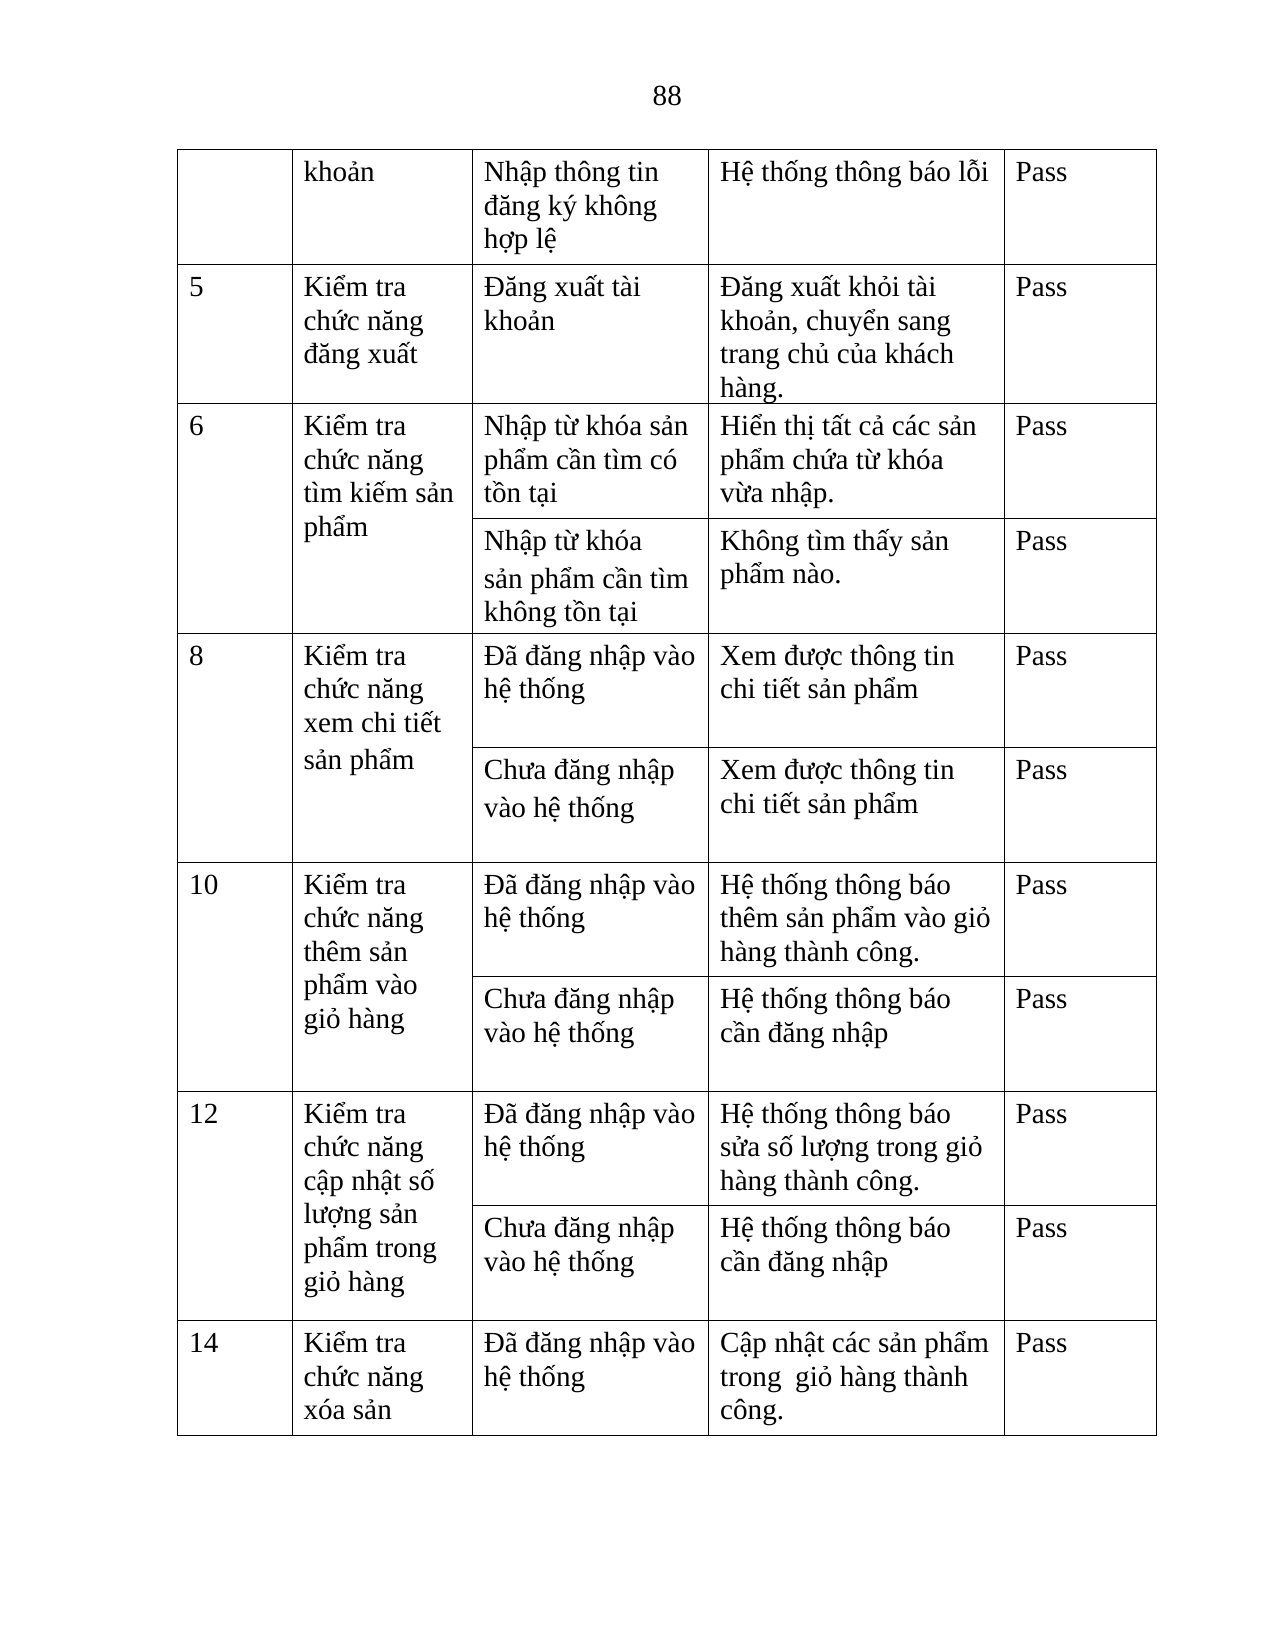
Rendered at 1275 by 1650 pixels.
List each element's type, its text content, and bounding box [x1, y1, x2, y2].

table_cell Xem được thông tin chi tiết sản phẩm [709, 634, 1004, 747]
table_cell Kiểm tra chức năng xem chi tiết sản phẩm [293, 634, 472, 862]
table_cell Chưa đăng nhập vào hệ thống [473, 977, 708, 1091]
table_cell Chưa đăng nhập vào hệ thống [473, 748, 708, 862]
table_cell Đã đăng nhập vào hệ thống [473, 863, 708, 976]
table_cell Pass [1005, 863, 1156, 976]
table_cell Đăng xuất tài khoản [473, 265, 708, 403]
table_cell Pass [1005, 977, 1156, 1091]
table_cell Kiểm tra chức năng thêm sản phẩm vào giỏ hàng [293, 863, 472, 1091]
table_cell [178, 1092, 292, 1320]
table_cell Pass [1005, 634, 1156, 747]
table_cell Nhập từ khóa sản phẩm cần tìm có tồn tại [473, 404, 708, 518]
table_cell Không tìm thấy sản phẩm nào. [709, 519, 1004, 632]
table_cell Cập nhật các sản phẩm trong giỏ hàng thành công. [709, 1321, 1004, 1434]
table_cell Hệ thống thông báo sửa số lượng trong giỏ hàng thành công. [709, 1092, 1004, 1205]
table_cell Chưa đăng nhập vào hệ thống [473, 1206, 708, 1320]
table_cell Hệ thống thông báo cần đăng nhập [709, 1206, 1004, 1320]
table_cell [178, 404, 292, 632]
table_cell [178, 1321, 292, 1434]
table_cell [178, 150, 292, 264]
table_cell Hệ thống thông báo cần đăng nhập [709, 977, 1004, 1091]
table_cell Pass [1005, 1206, 1156, 1320]
table_cell Pass [1005, 748, 1156, 862]
table_cell Đã đăng nhập vào hệ thống [473, 634, 708, 747]
table_cell Pass [1005, 265, 1156, 403]
table_cell Pass [1005, 404, 1156, 518]
table_cell [178, 265, 292, 403]
table_cell Pass [1005, 1321, 1156, 1434]
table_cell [293, 1321, 472, 1434]
table_cell Xem được thông tin chi tiết sản phẩm [709, 748, 1004, 862]
table_cell Đã đăng nhập vào hệ thống [473, 1321, 708, 1434]
table_cell [178, 634, 292, 862]
table_cell [178, 863, 292, 1091]
table_cell Pass [1005, 150, 1156, 264]
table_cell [293, 150, 472, 264]
table_cell Pass [1005, 1092, 1156, 1205]
table_cell Hiển thị tất cả các sản phẩm chứa từ khóa vừa nhập. [709, 404, 1004, 518]
table_cell Kiểm tra chức năng cập nhật số lượng sản phẩm trong giỏ hàng [293, 1092, 472, 1320]
table_cell Kiểm tra chức năng tìm kiếm sản phẩm [293, 404, 472, 632]
table_cell Nhập từ khóa sản phẩm cần tìm không tồn tại [473, 519, 708, 632]
table_cell Pass [1005, 519, 1156, 632]
table_cell Nhập thông tin đăng ký không hợp lệ [473, 150, 708, 264]
table_cell Đăng xuất khỏi tài khoản, chuyển sang trang chủ của khách hàng. [709, 265, 1004, 403]
table_cell Đã đăng nhập vào hệ thống [473, 1092, 708, 1205]
table_cell Hệ thống thông báo lỗi [709, 150, 1004, 264]
table_cell Hệ thống thông báo thêm sản phẩm vào giỏ hàng thành công. [709, 863, 1004, 976]
table_cell Kiểm tra chức năng đăng xuất [293, 265, 472, 403]
